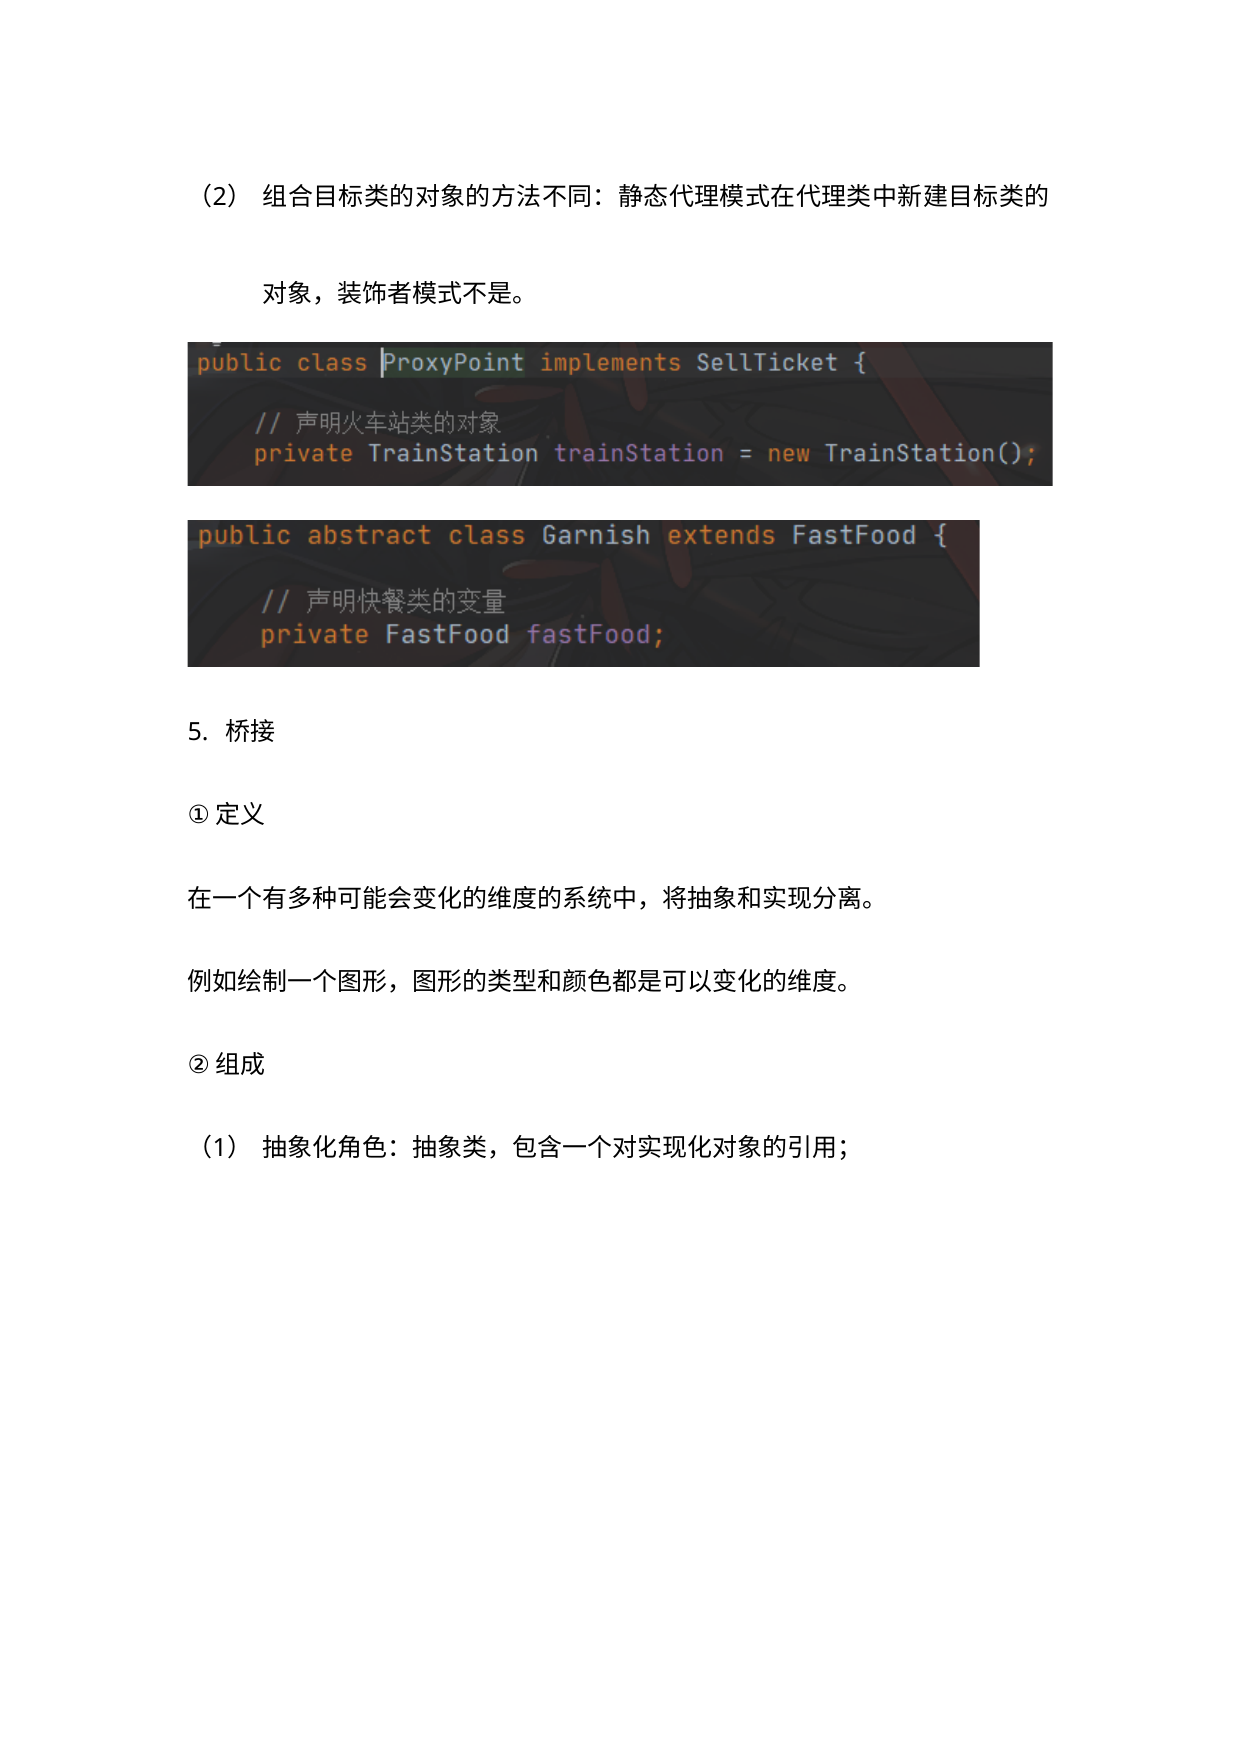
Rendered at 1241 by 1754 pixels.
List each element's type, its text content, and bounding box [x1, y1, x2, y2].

text 组成 [187, 1030, 1053, 1095]
text 在一个有多种可能会变化的维度的系统中，将抽象和实现分离。 [187, 864, 1053, 929]
list 抽象化角色：抽象类，包含一个对实现化对象的引用； [187, 1113, 1053, 1178]
list 组合目标类的对象的方法不同：静态代理模式在代理类中新建目标类的对象，装饰者模式不是。 [187, 162, 1053, 324]
list 桥接 [187, 697, 1053, 762]
text 定义 [187, 781, 1053, 846]
picture [187, 520, 980, 667]
text 例如绘制一个图形，图形的类型和颜色都是可以变化的维度。 [187, 947, 1053, 1012]
picture [187, 342, 1053, 486]
